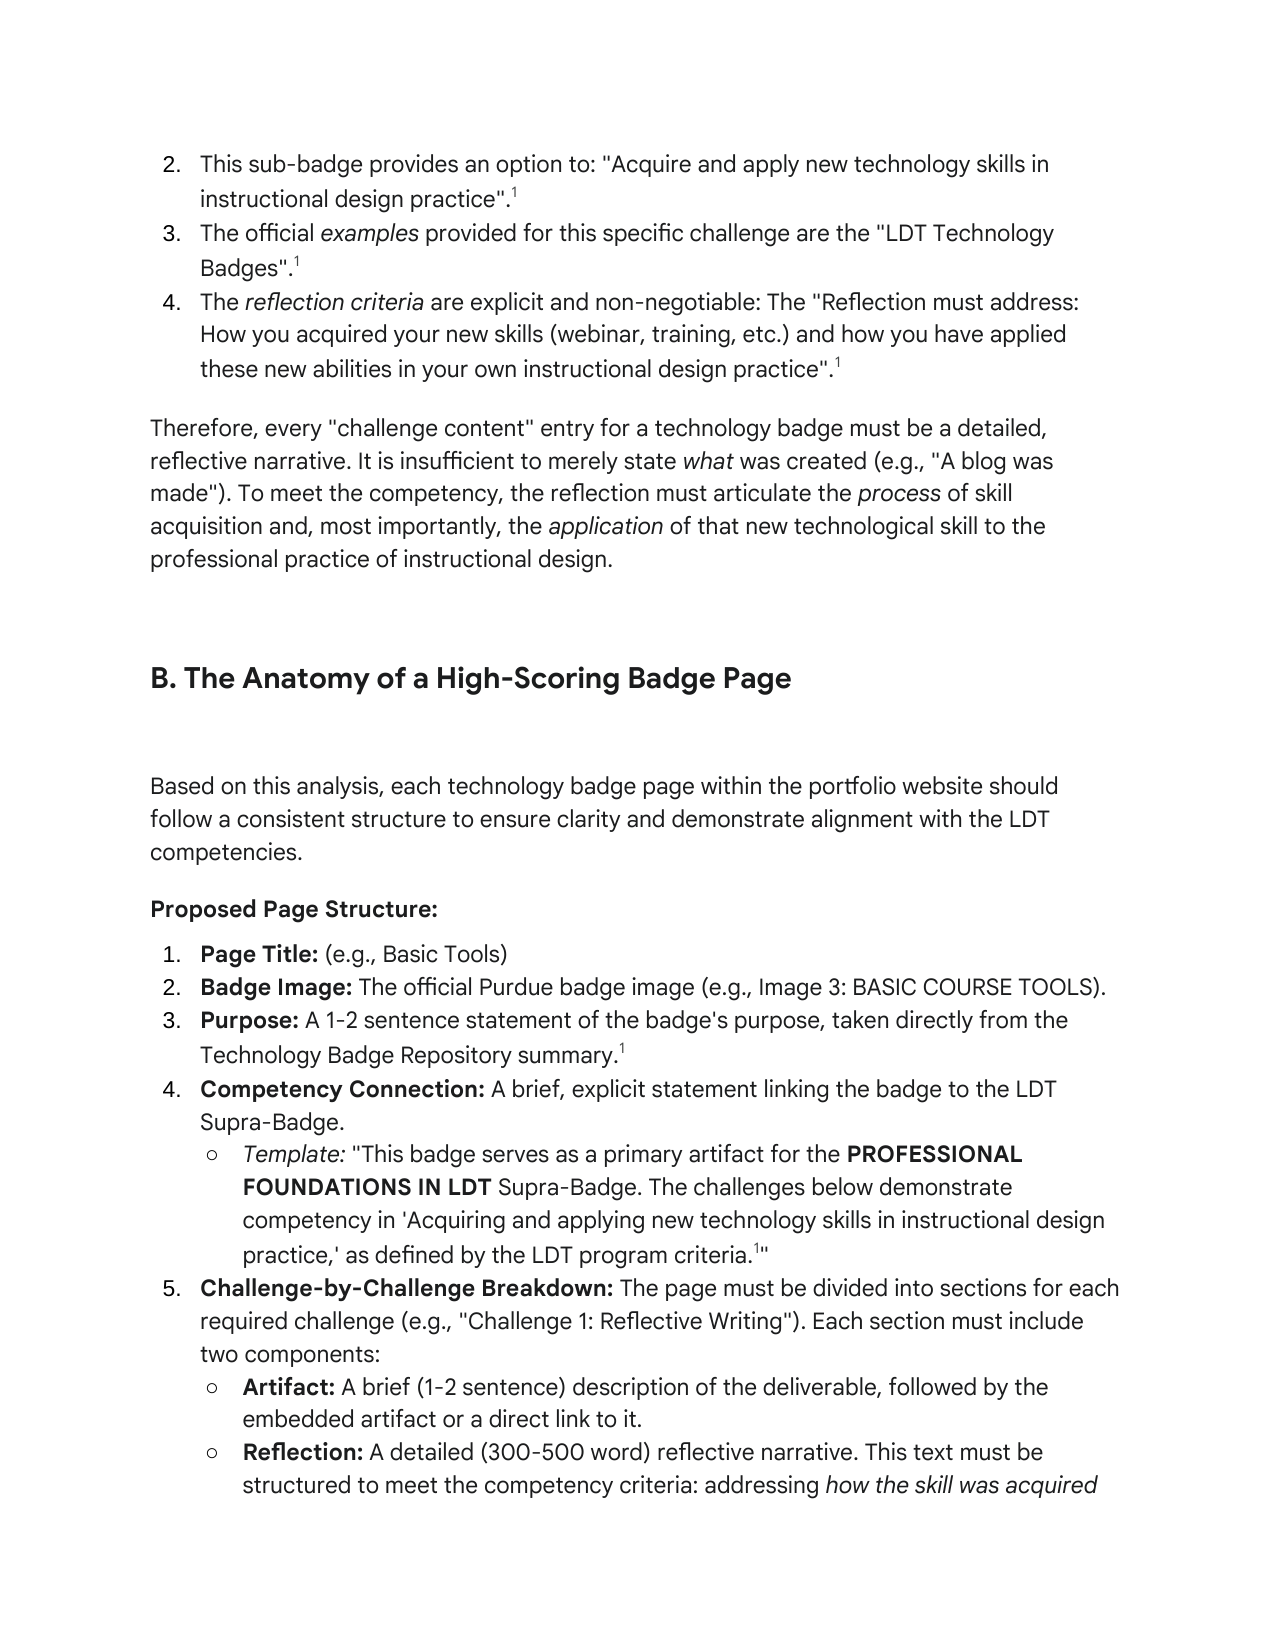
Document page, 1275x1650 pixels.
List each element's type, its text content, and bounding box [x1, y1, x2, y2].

text Therefore, every "challenge content" entry for a technology badge must be a detailed, reflective narrative. It is insufficient to merely state what was created (e.g., "A blog was made"). To meet the competency, the reflection must articulate the process of skill acquisition and, most importantly, the application of that new technological skill to the professional practice of instructional design. [150, 414, 1125, 574]
list Challenge-by-Challenge Breakdown: The page must be divided into sections for each required challenge (e.g., "Challenge 1: Reflective Writing"). Each section must include two components: [162, 1275, 1125, 1369]
list Badge Image: The official Purdue badge image (e.g., Image 3: BASIC COURSE TOOLS). [162, 973, 1125, 1002]
text Based on this analysis, each technology badge page within the portfolio website should follow a consistent structure to ensure clarity and demonstrate alignment with the LDT competencies. [150, 772, 1125, 867]
subtitle B. The Anatomy of a High-Scoring Badge Page [150, 661, 1125, 697]
list Competency Connection: A brief, explicit statement linking the badge to the LDT Supra-Badge. [162, 1075, 1125, 1136]
text Proposed Page Structure: [150, 896, 1125, 924]
list Page Title: (e.g., Basic Tools) [162, 941, 1125, 969]
list The reflection criteria are explicit and non-negotiable: The "Reflection must address: How you acquired your new skills (webinar, training, etc.) and how you have applied these new abilities in your own instructional design practice".1 [162, 288, 1125, 385]
list Template: "This badge serves as a primary artifact for the PROFESSIONAL FOUNDATIONS IN LDT Supra-Badge. The challenges below demonstrate competency in 'Acquiring and applying new technology skills in instructional design practice,' as defined by the LDT program criteria.1" [205, 1140, 1125, 1270]
list Artifact: A brief (1-2 sentence) description of the deliverable, followed by the embedded artifact or a direct link to it. [205, 1373, 1125, 1434]
list The official examples provided for this specific challenge are the "LDT Technology Badges".1 [162, 219, 1125, 283]
list This sub-badge provides an option to: "Acquire and apply new technology skills in instructional design practice".1 [162, 150, 1125, 214]
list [205, 1438, 1125, 1500]
list Purpose: A 1-2 sentence statement of the badge's purpose, taken directly from the Technology Badge Repository summary.1 [162, 1006, 1125, 1071]
